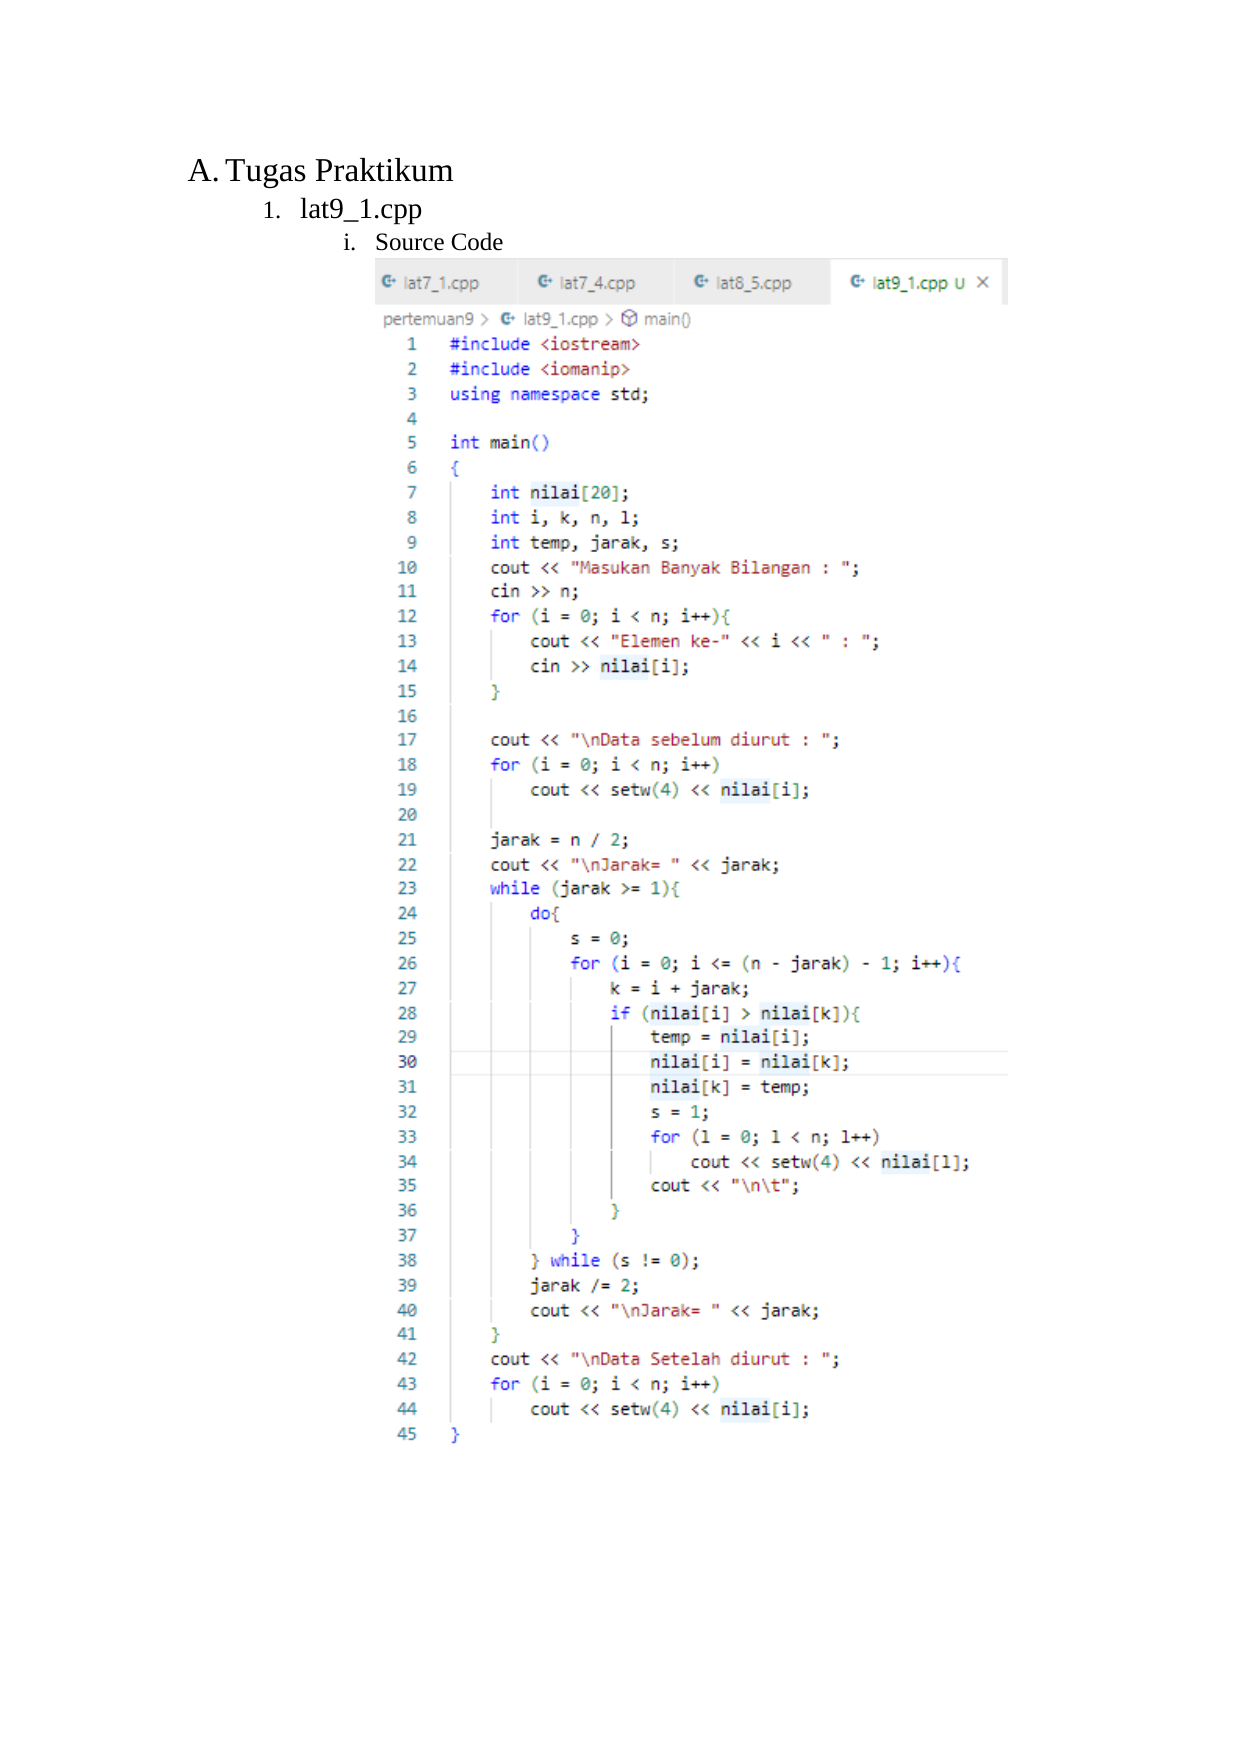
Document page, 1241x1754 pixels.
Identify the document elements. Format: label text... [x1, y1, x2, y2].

list lat9_1.cpp [262, 191, 1090, 225]
list Tugas Praktikum [187, 150, 1090, 188]
picture [375, 258, 1008, 1495]
